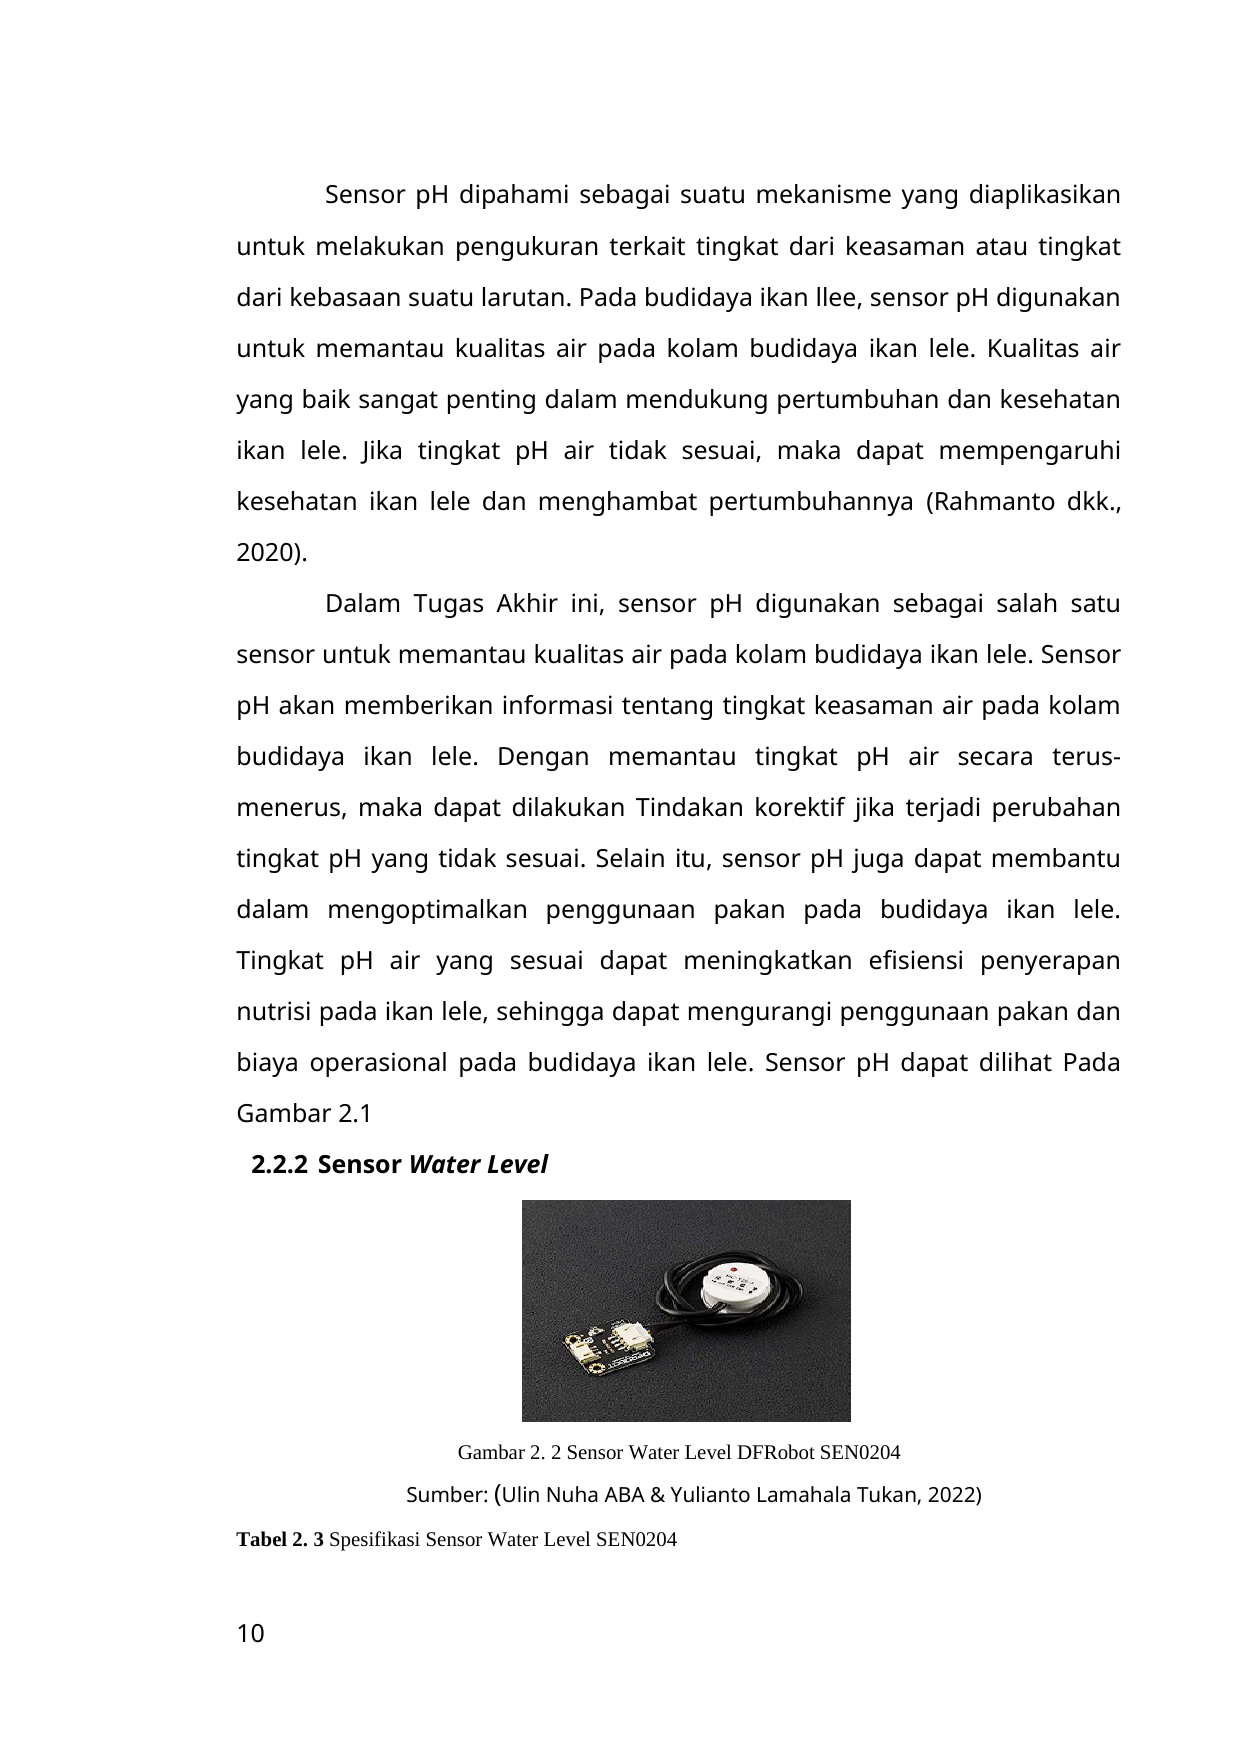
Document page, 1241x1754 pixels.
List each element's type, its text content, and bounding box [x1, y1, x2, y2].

list Sensor Water Level [251, 1147, 1122, 1181]
list Dalam Tugas Akhir ini, sensor pH digunakan sebagai salah satu sensor untuk memantau kualitas air pada kolam budidaya ikan lele. Sensor pH akan memberikan informasi tentang tingkat keasaman air pada kolam budidaya ikan lele. Dengan memantau tingkat pH air secara terus-menerus, maka dapat dilakukan Tindakan korektif jika terjadi perubahan tingkat pH yang tidak sesuai. Selain itu, sensor pH juga dapat membantu dalam mengoptimalkan penggunaan pakan pada budidaya ikan lele. Tingkat pH air yang sesuai dapat meningkatkan efisiensi penyerapan nutrisi pada ikan lele, sehingga dapat mengurangi penggunaan pakan dan biaya operasional pada budidaya ikan lele. Sensor pH dapat dilihat Pada Gambar 2.1 [236, 586, 1122, 1130]
list Sensor pH dipahami sebagai suatu mekanisme yang diaplikasikan untuk melakukan pengukuran terkait tingkat dari keasaman atau tingkat dari kebasaan suatu larutan. Pada budidaya ikan llee, sensor pH digunakan untuk memantau kualitas air pada kolam budidaya ikan lele. Kualitas air yang baik sangat penting dalam mendukung pertumbuhan dan kesehatan ikan lele. Jika tingkat pH air tidak sesuai, maka dapat mempengaruhi kesehatan ikan lele dan menghambat pertumbuhannya . [236, 177, 1122, 568]
picture [520, 1198, 854, 1423]
text Gambar 2. 2 Sensor Water Level DFRobot SEN0204 [236, 1440, 1122, 1464]
text Tabel 2. 3 Spesifikasi Sensor Water Level SEN0204 [236, 1527, 1122, 1551]
list Sumber: [266, 1476, 1122, 1510]
